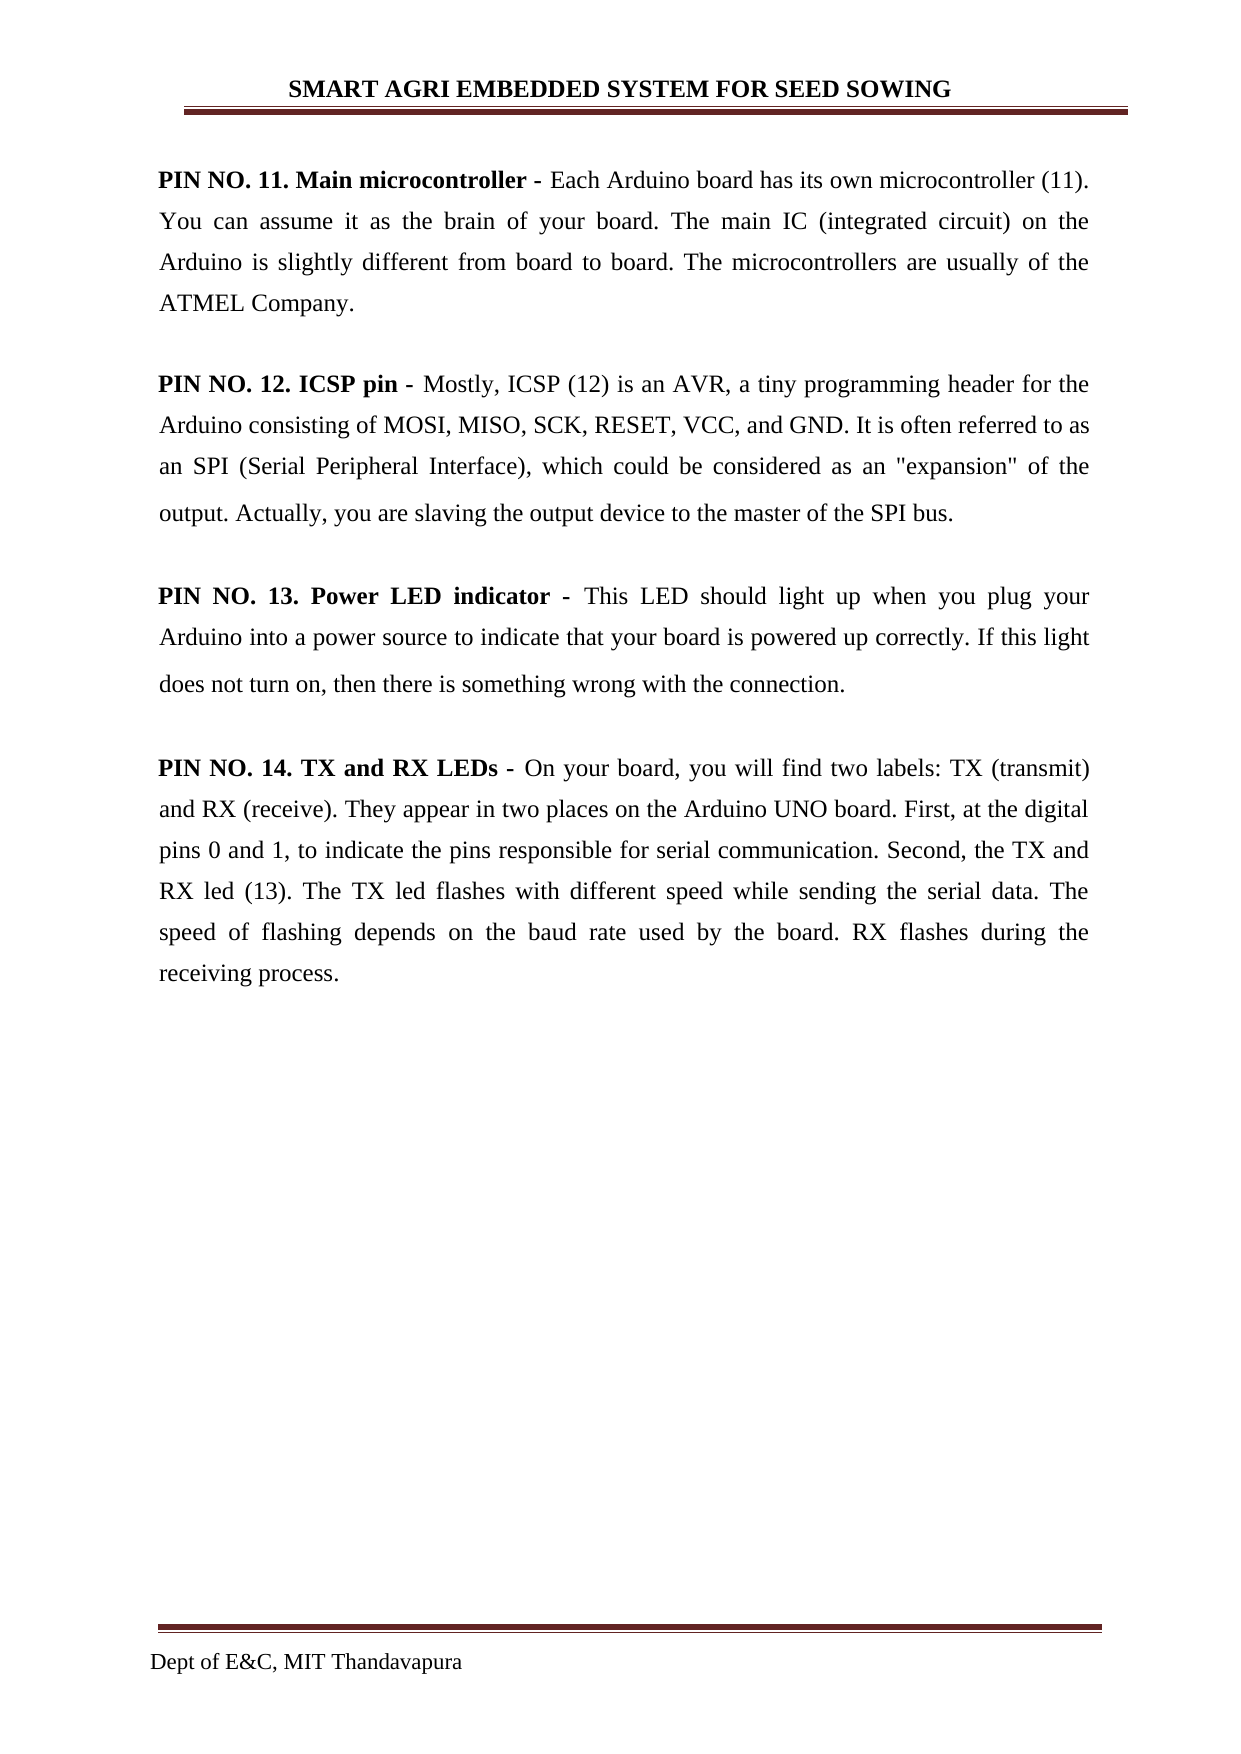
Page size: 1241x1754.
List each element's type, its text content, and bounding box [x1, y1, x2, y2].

text PIN NO. 13. Power LED indicator - This LED should light up when you plug your Arduino into a power source to indicate that your board is powered up correctly. If this light does not turn on, then there is something wrong with the connection. [158, 581, 1090, 699]
text PIN NO. 14. TX and RX LEDs - On your board, you will find two labels: TX (transmit) and RX (receive). They appear in two places on the Arduino UNO board. First, at the digital pins 0 and 1, to indicate the pins responsible for serial communication. Second, the TX and RX led (13). The TX led flashes with different speed while sending the serial data. The speed of flashing depends on the baud rate used by the board. RX flashes during the receiving process. [158, 753, 1090, 987]
text PIN NO. 12. ICSP pin - Mostly, ICSP (12) is an AVR, a tiny programming header for the Arduino consisting of MOSI, MISO, SCK, RESET, VCC, and GND. It is often referred to as an SPI (Serial Peripheral Interface), which could be considered as an "expansion" of the output. Actually, you are slaving the output device to the master of the SPI bus. [158, 369, 1090, 528]
text PIN NO. 11. Main microcontroller - Each Arduino board has its own microcontroller (11). You can assume it as the brain of your board. The main IC (integrated circuit) on the Arduino is slightly different from board to board. The microcontrollers are usually of the ATMEL Company. [158, 165, 1090, 317]
